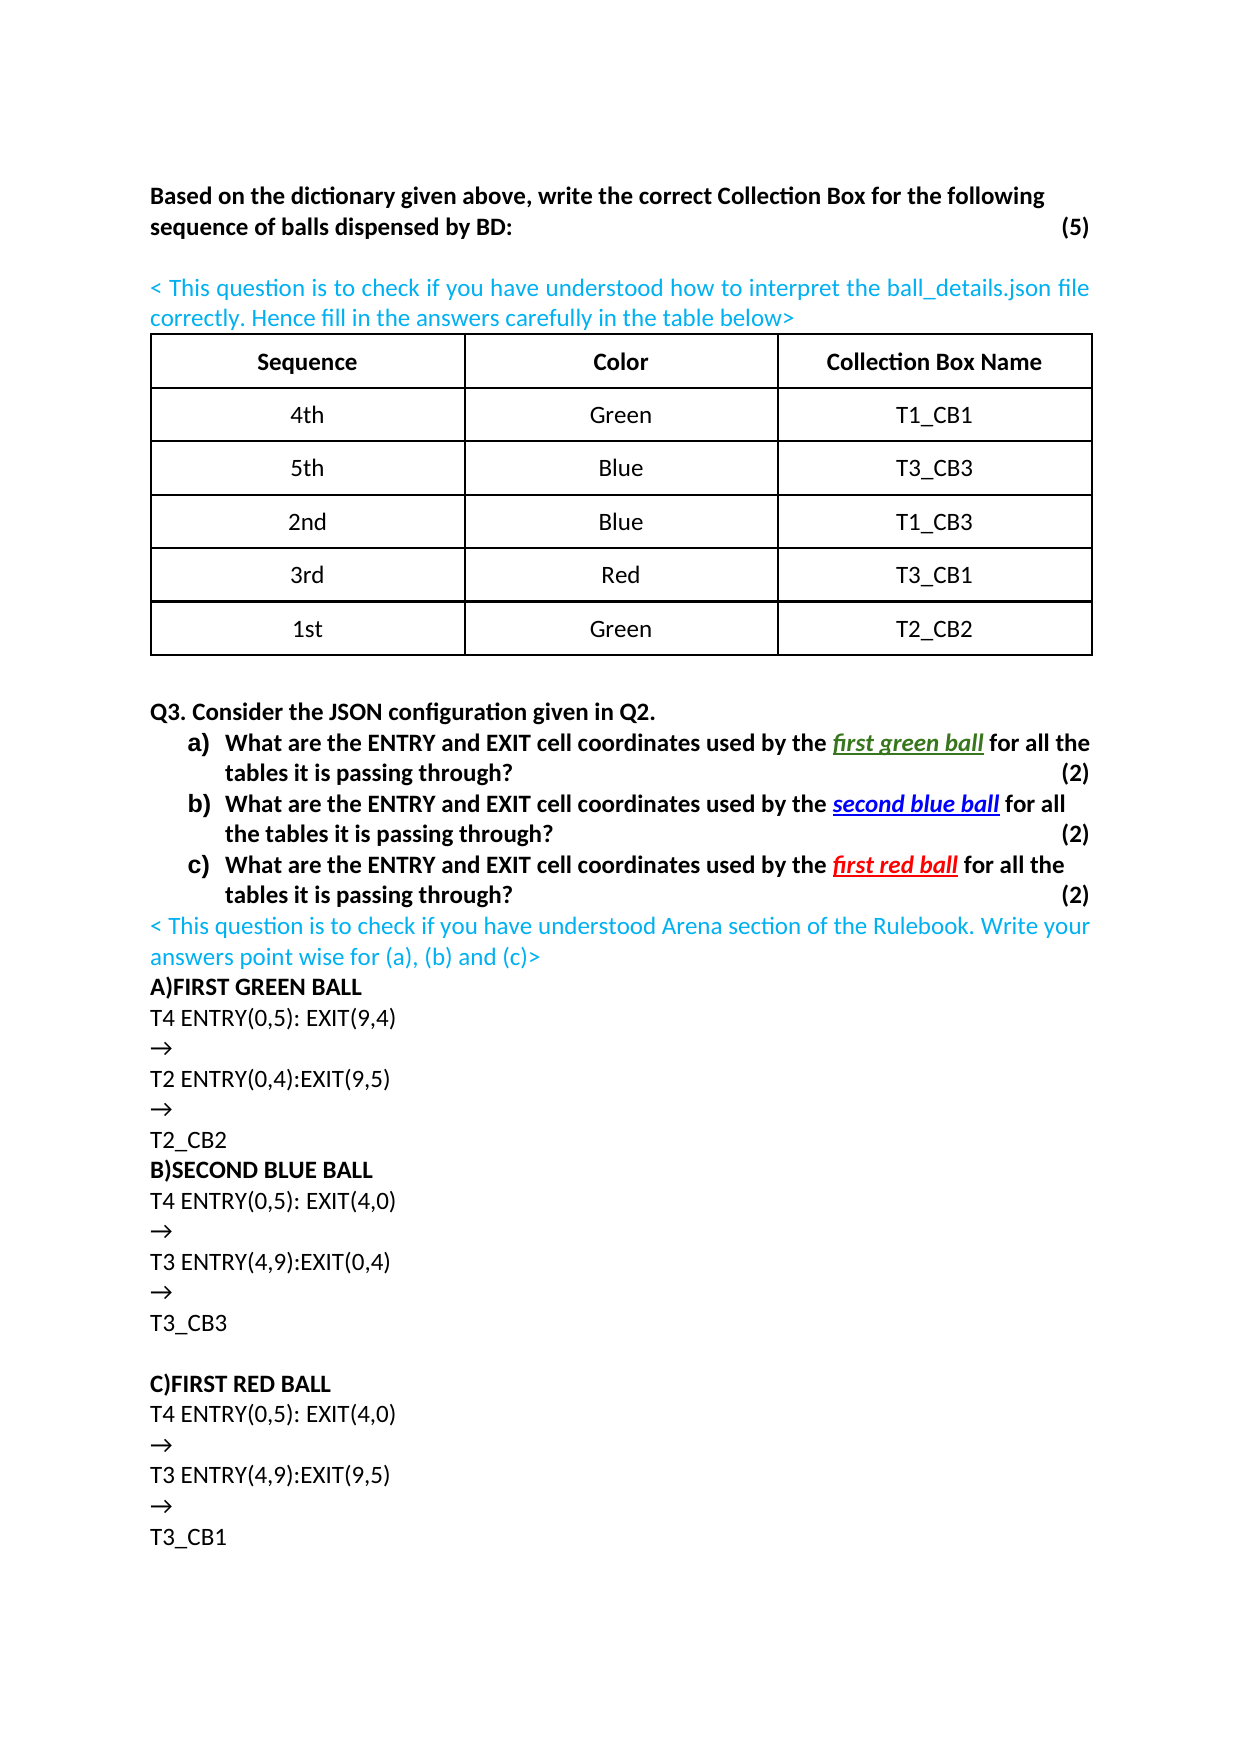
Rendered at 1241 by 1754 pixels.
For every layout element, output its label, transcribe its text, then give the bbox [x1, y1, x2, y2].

text T4 ENTRY(0,5): EXIT(4,0) [150, 1185, 1090, 1215]
list What are the ENTRY and EXIT cell coordinates used by the first red ball for all the tables it is passing through? (2) [187, 849, 1090, 910]
list What are the ENTRY and EXIT cell coordinates used by the second blue ball for all the tables it is passing through? (2) [187, 788, 1090, 849]
table_cell 4th [152, 389, 464, 440]
table_cell Green [466, 389, 777, 440]
table_cell 1st [152, 603, 464, 654]
table_cell Blue [466, 496, 777, 547]
list What are the ENTRY and EXIT cell coordinates used by the first green ball for all the tables it is passing through? (2) [187, 727, 1090, 788]
text A)FIRST GREEN BALL [150, 971, 1090, 1002]
text → [150, 1490, 1090, 1521]
text T2_CB2 [150, 1124, 1090, 1154]
table_cell 5th [152, 442, 464, 493]
text T4 ENTRY(0,5): EXIT(4,0) [150, 1398, 1090, 1429]
text T3 ENTRY(4,9):EXIT(0,4) [150, 1246, 1090, 1276]
text → [150, 1276, 1090, 1307]
table_cell T1_CB3 [779, 496, 1091, 547]
text C)FIRST RED BALL [150, 1368, 1090, 1398]
table_cell T1_CB1 [779, 389, 1091, 440]
table_cell T2_CB2 [779, 603, 1091, 654]
table_cell T3_CB1 [779, 549, 1091, 600]
text B)SECOND BLUE BALL [150, 1154, 1090, 1185]
table_header Color [466, 335, 777, 387]
text T3_CB1 [150, 1521, 1090, 1551]
table_cell T3_CB3 [779, 442, 1091, 493]
table_cell 2nd [152, 496, 464, 547]
table_cell Red [466, 549, 777, 600]
text T2 ENTRY(0,4):EXIT(9,5) [150, 1063, 1090, 1093]
table_header Sequence [152, 335, 464, 387]
table_cell Blue [466, 442, 777, 493]
table_cell 3rd [152, 549, 464, 600]
text → [150, 1093, 1090, 1124]
text T4 ENTRY(0,5): EXIT(9,4) [150, 1002, 1090, 1032]
table_header Collection Box Name [779, 335, 1091, 387]
text → [150, 1215, 1090, 1246]
text → [150, 1032, 1090, 1063]
text Based on the dictionary given above, write the correct Collection Box for the following sequence of balls dispensed by BD: (5) [150, 181, 1090, 242]
text < This question is to check if you have understood how to interpret the ball_details.json file correctly. Hence fill in the answers carefully in the table below> [150, 272, 1090, 333]
text Q3. Consider the JSON configuration given in Q2. [150, 697, 1090, 727]
table_cell Green [466, 603, 777, 654]
text T3_CB3 [150, 1307, 1090, 1337]
text < This question is to check if you have understood Arena section of the Rulebook. Write your answers point wise for (a), (b) and (c)> [150, 910, 1090, 971]
text T3 ENTRY(4,9):EXIT(9,5) [150, 1459, 1090, 1490]
text → [150, 1429, 1090, 1459]
